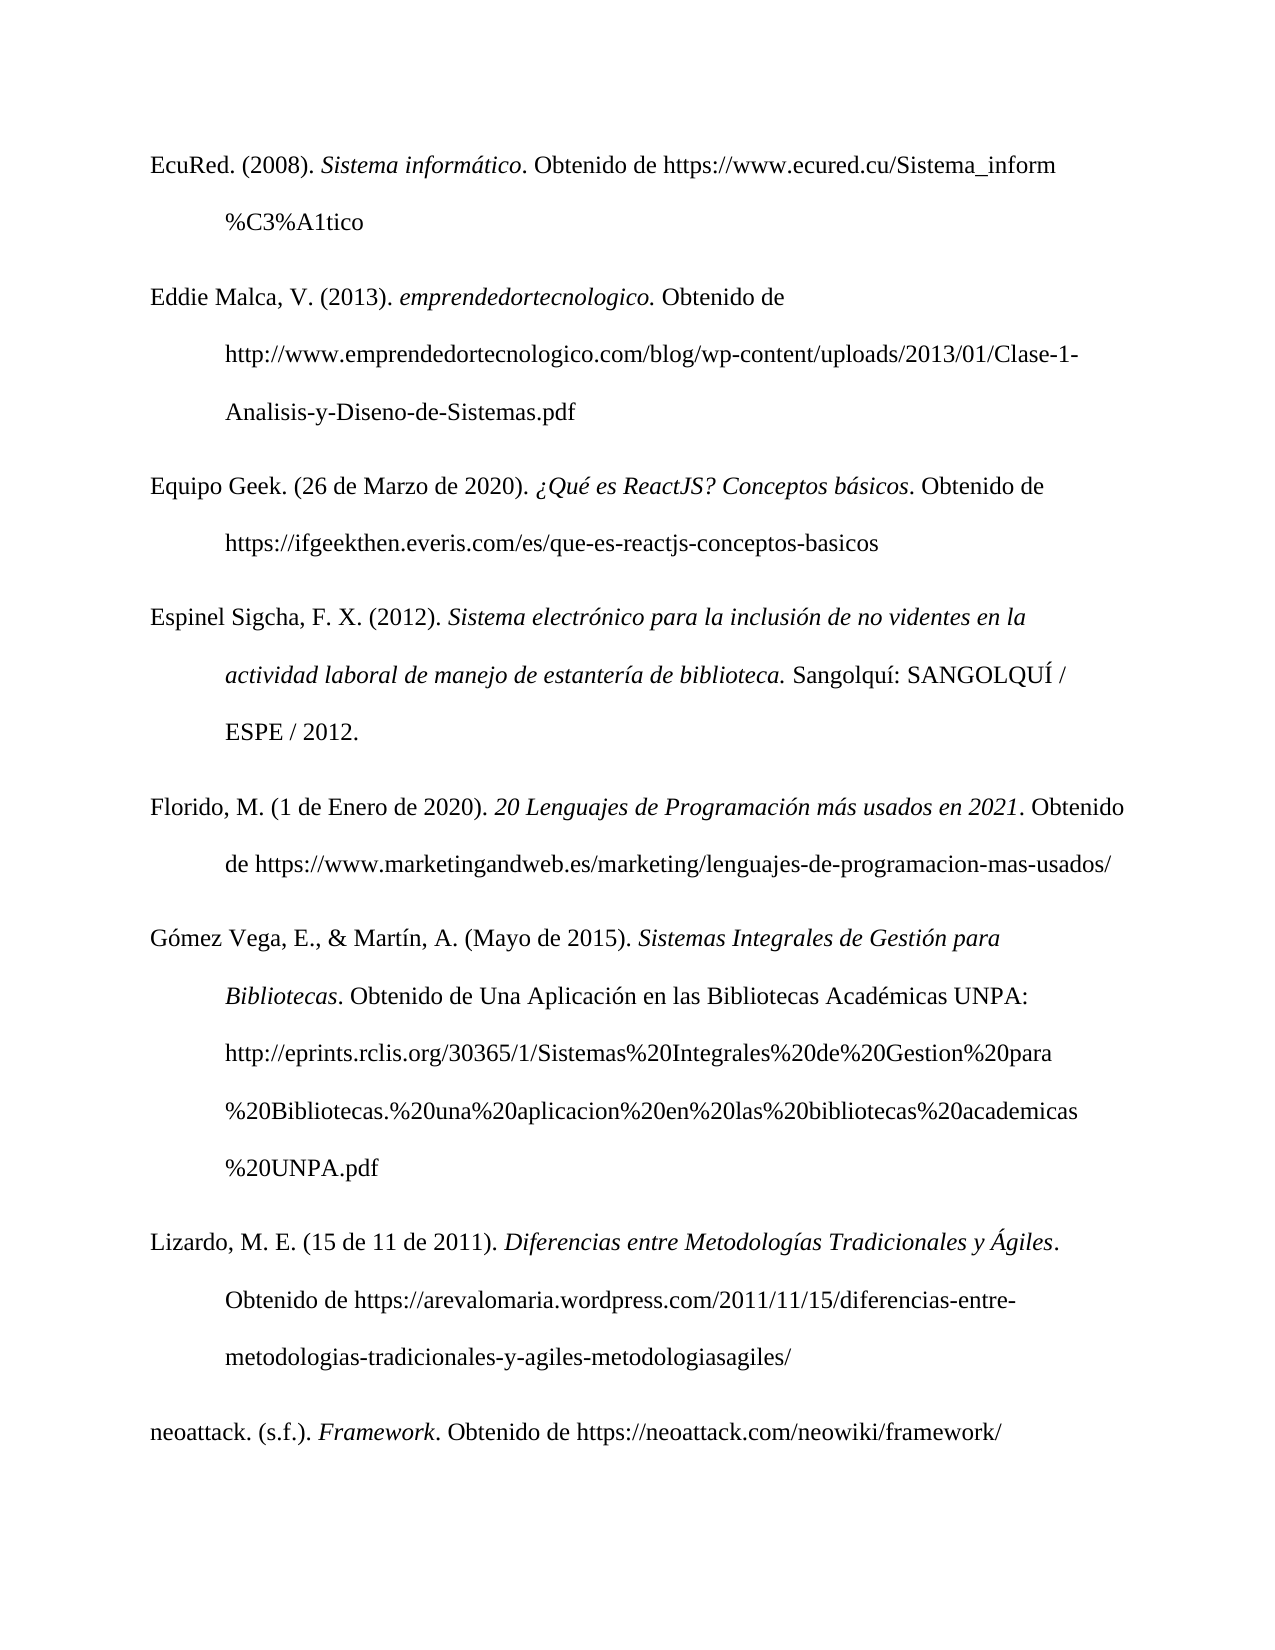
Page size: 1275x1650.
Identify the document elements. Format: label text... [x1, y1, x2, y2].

text EcuRed. (2008). Sistema informático. Obtenido de https://www.ecured.cu/Sistema_inform%C3%A1tico [150, 150, 1125, 236]
text Espinel Sigcha, F. X. (2012). Sistema electrónico para la inclusión de no videntes en la actividad laboral de manejo de estantería de biblioteca. Sangolquí: SANGOLQUÍ / ESPE / 2012. [150, 602, 1125, 746]
text Equipo Geek. (26 de Marzo de 2020). ¿Qué es ReactJS? Conceptos básicos. Obtenido de https://ifgeekthen.everis.com/es/que-es-reactjs-conceptos-basicos [150, 471, 1125, 557]
text Eddie Malca, V. (2013). emprendedortecnologico. Obtenido de http://www.emprendedortecnologico.com/blog/wp-content/uploads/2013/01/Clase-1-Analisis-y-Diseno-de-Sistemas.pdf [150, 282, 1125, 425]
text Gómez Vega, E., & Martín, A. (Mayo de 2015). Sistemas Integrales de Gestión para Bibliotecas. Obtenido de Una Aplicación en las Bibliotecas Académicas UNPA: http://eprints.rclis.org/30365/1/Sistemas%20Integrales%20de%20Gestion%20para%20Bibliotecas.%20una%20aplicacion%20en%20las%20bibliotecas%20academicas%20UNPA.pdf [150, 923, 1125, 1182]
text neoattack. (s.f.). Framework. Obtenido de https://neoattack.com/neowiki/framework/ [150, 1417, 1125, 1445]
text Florido, M. (1 de Enero de 2020). 20 Lenguajes de Programación más usados en 2021. Obtenido de https://www.marketingandweb.es/marketing/lenguajes-de-programacion-mas-usados/ [150, 792, 1125, 878]
text Lizardo, M. E. (15 de 11 de 2011). Diferencias entre Metodologías Tradicionales y Ágiles. Obtenido de https://arevalomaria.wordpress.com/2011/11/15/diferencias-entre-metodologias-tradicionales-y-agiles-metodologiasagiles/ [150, 1227, 1125, 1371]
